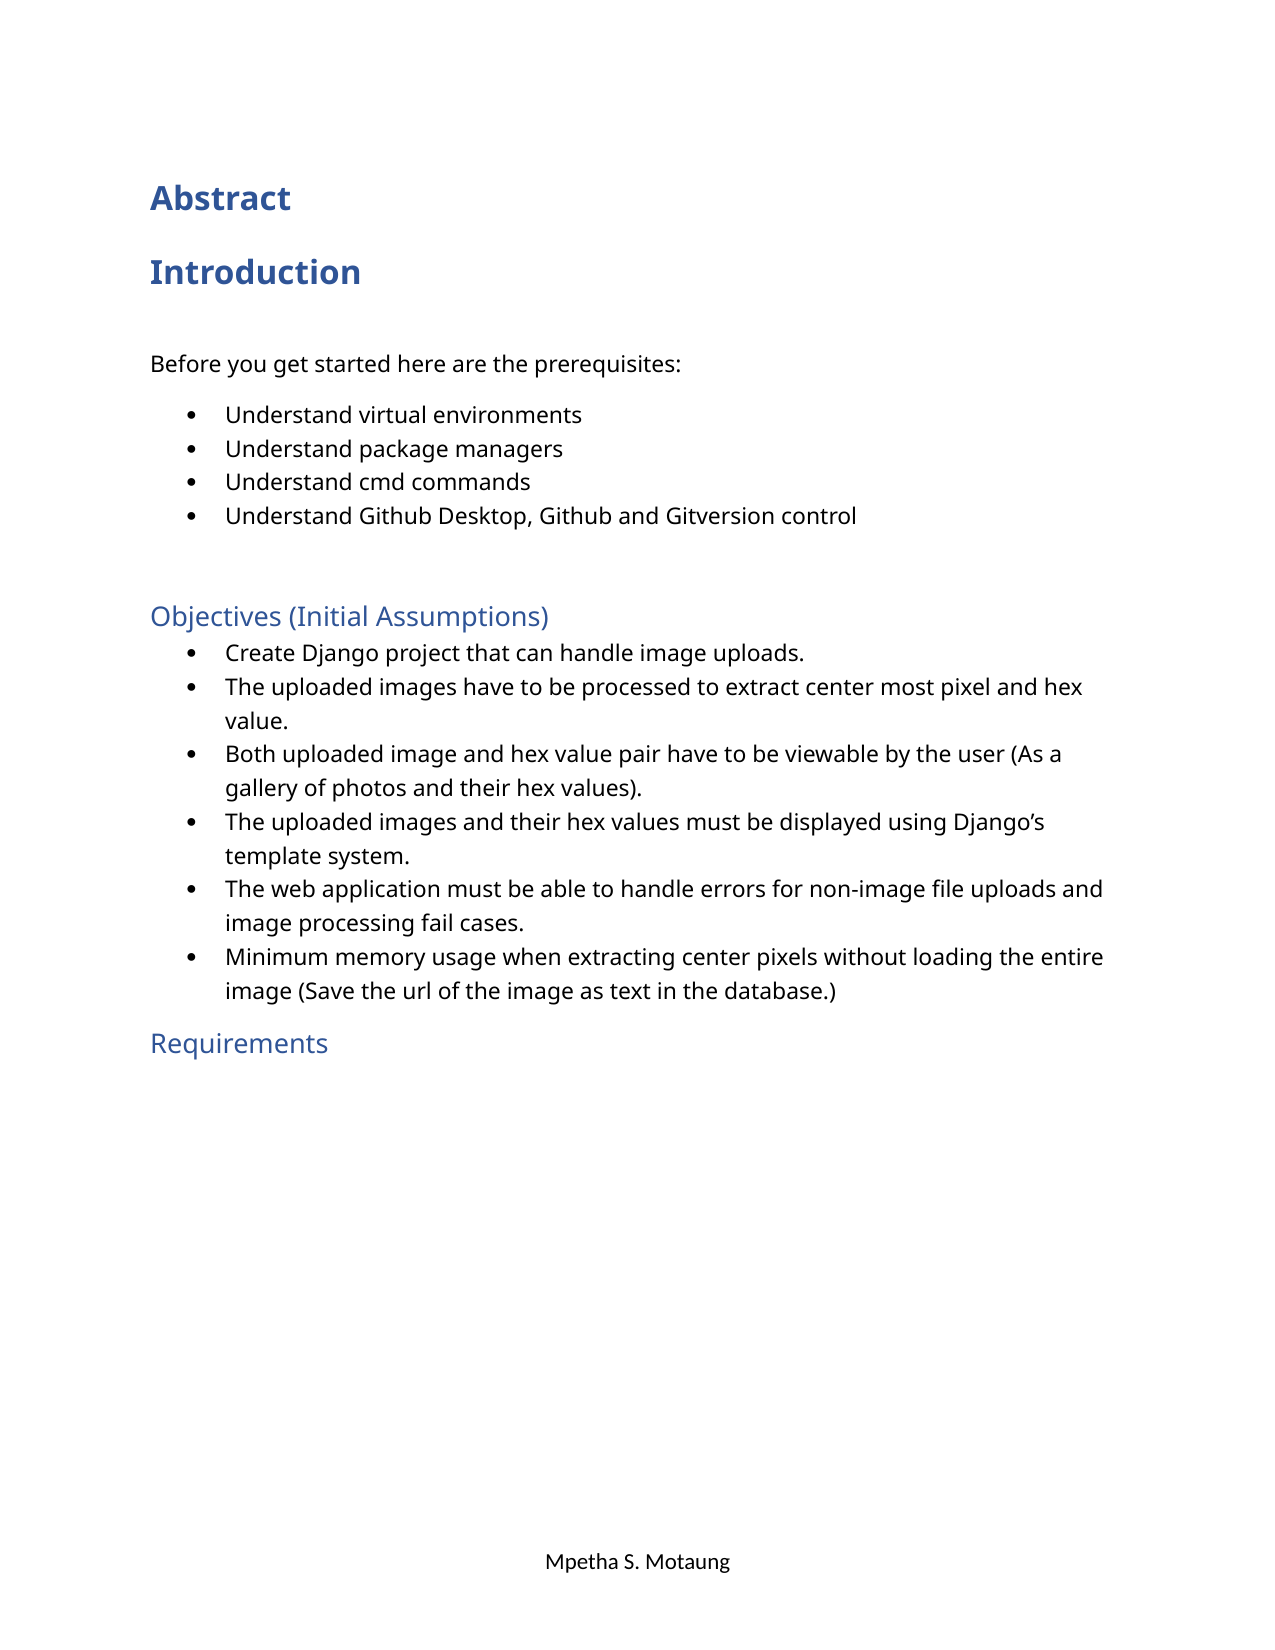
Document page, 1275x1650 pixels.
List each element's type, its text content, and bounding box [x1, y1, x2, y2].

list The uploaded images and their hex values must be displayed using Django’s template system. [187, 806, 1125, 871]
subtitle Introduction [150, 249, 1125, 294]
list The web application must be able to handle errors for non-image file uploads and image processing fail cases. [187, 873, 1125, 938]
list Both uploaded image and hex value pair have to be viewable by the user (As a gallery of photos and their hex values). [187, 738, 1125, 803]
subtitle Objectives (Initial Assumptions) [150, 597, 1125, 634]
list Understand cmd commands [187, 466, 1125, 497]
list Create Django project that can handle image uploads. [187, 637, 1125, 668]
list Understand package managers [187, 432, 1125, 464]
list Understand virtual environments [187, 399, 1125, 430]
subtitle Abstract [150, 175, 1125, 220]
text Before you get started here are the prerequisites: [150, 348, 1125, 379]
list Minimum memory usage when extracting center pixels without loading the entire image (Save the url of the image as text in the database.) [187, 941, 1125, 1006]
subtitle Requirements [150, 1025, 1125, 1062]
list The uploaded images have to be processed to extract center most pixel and hex value. [187, 671, 1125, 736]
list Understand Github Desktop, Github and Gitversion control [187, 500, 1125, 531]
